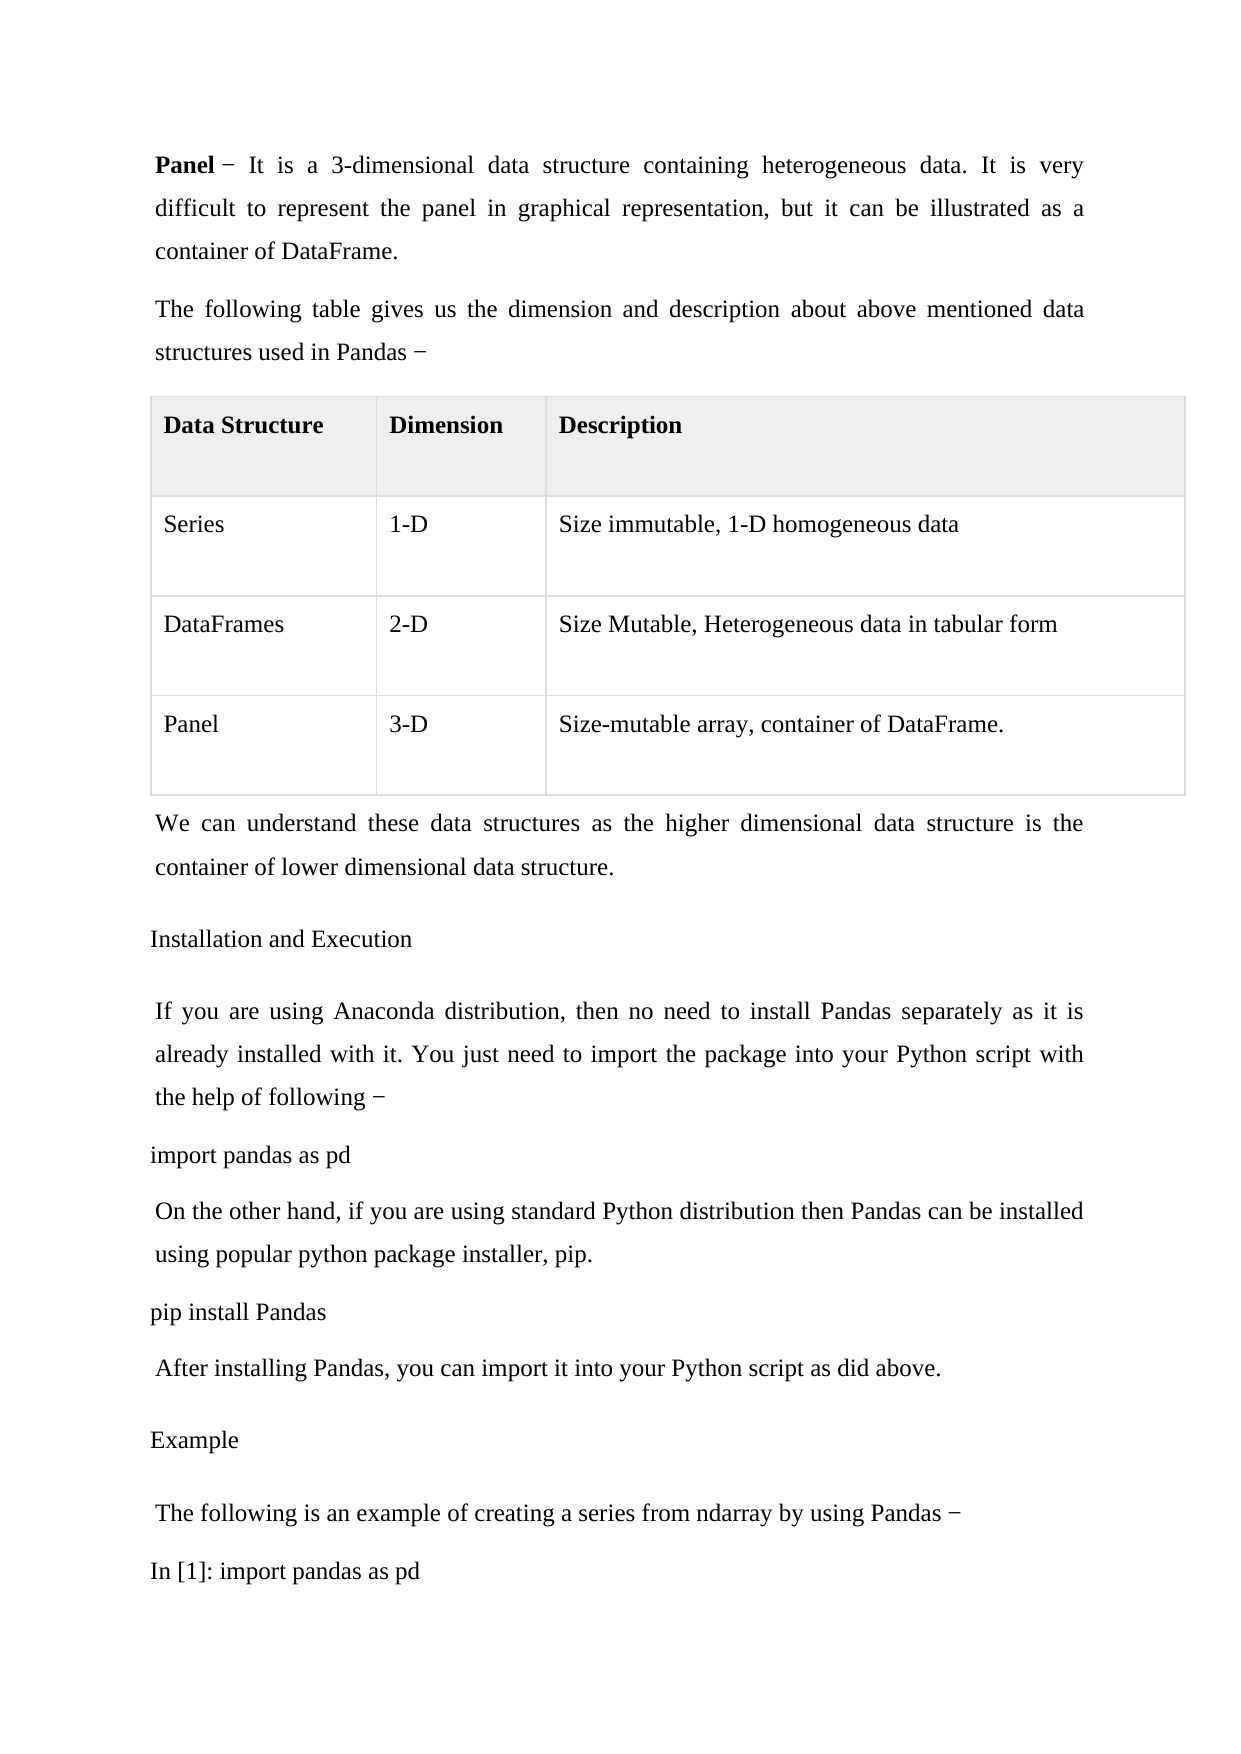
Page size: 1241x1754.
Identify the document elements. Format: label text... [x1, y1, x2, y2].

table_header Description [547, 397, 1184, 495]
table_header Data Structure [152, 397, 376, 495]
table_cell DataFrames [152, 597, 376, 695]
table_cell Series [152, 497, 376, 595]
text In [1]: import pandas as pd [150, 1556, 1090, 1584]
text We can understand these data structures as the higher dimensional data structure is the container of lower dimensional data structure. [155, 808, 1085, 880]
text Installation and Execution [150, 924, 1090, 953]
text After installing Pandas, you can import it into your Python script as did above. [155, 1353, 1085, 1382]
text Example [150, 1425, 1090, 1454]
table_cell Size immutable, 1-D homogeneous data [547, 497, 1184, 595]
text import pandas as pd [150, 1141, 1090, 1169]
table_cell 3-D [377, 696, 545, 794]
table_cell 2-D [377, 597, 545, 695]
table_header Dimension [377, 397, 545, 495]
text The following table gives us the dimension and description about above mentioned data structures used in Pandas − [155, 294, 1085, 366]
text pip install Pandas [150, 1297, 1090, 1326]
text On the other hand, if you are using standard Python distribution then Pandas can be installed using popular python package installer, pip. [155, 1196, 1085, 1268]
table_cell Size Mutable, Heterogeneous data in tabular form [547, 597, 1184, 695]
table_cell 1-D [377, 497, 545, 595]
table_cell Size-mutable array, container of DataFrame. [547, 696, 1184, 794]
text If you are using Anaconda distribution, then no need to install Pandas separately as it is already installed with it. You just need to import the package into your Python script with the help of following − [155, 996, 1085, 1111]
table_cell Panel [152, 696, 376, 794]
text The following is an example of creating a series from ndarray by using Pandas − [155, 1498, 1085, 1526]
text Panel − It is a 3-dimensional data structure containing heterogeneous data. It is very difficult to represent the panel in graphical representation, but it can be illustrated as a container of DataFrame. [155, 150, 1085, 265]
